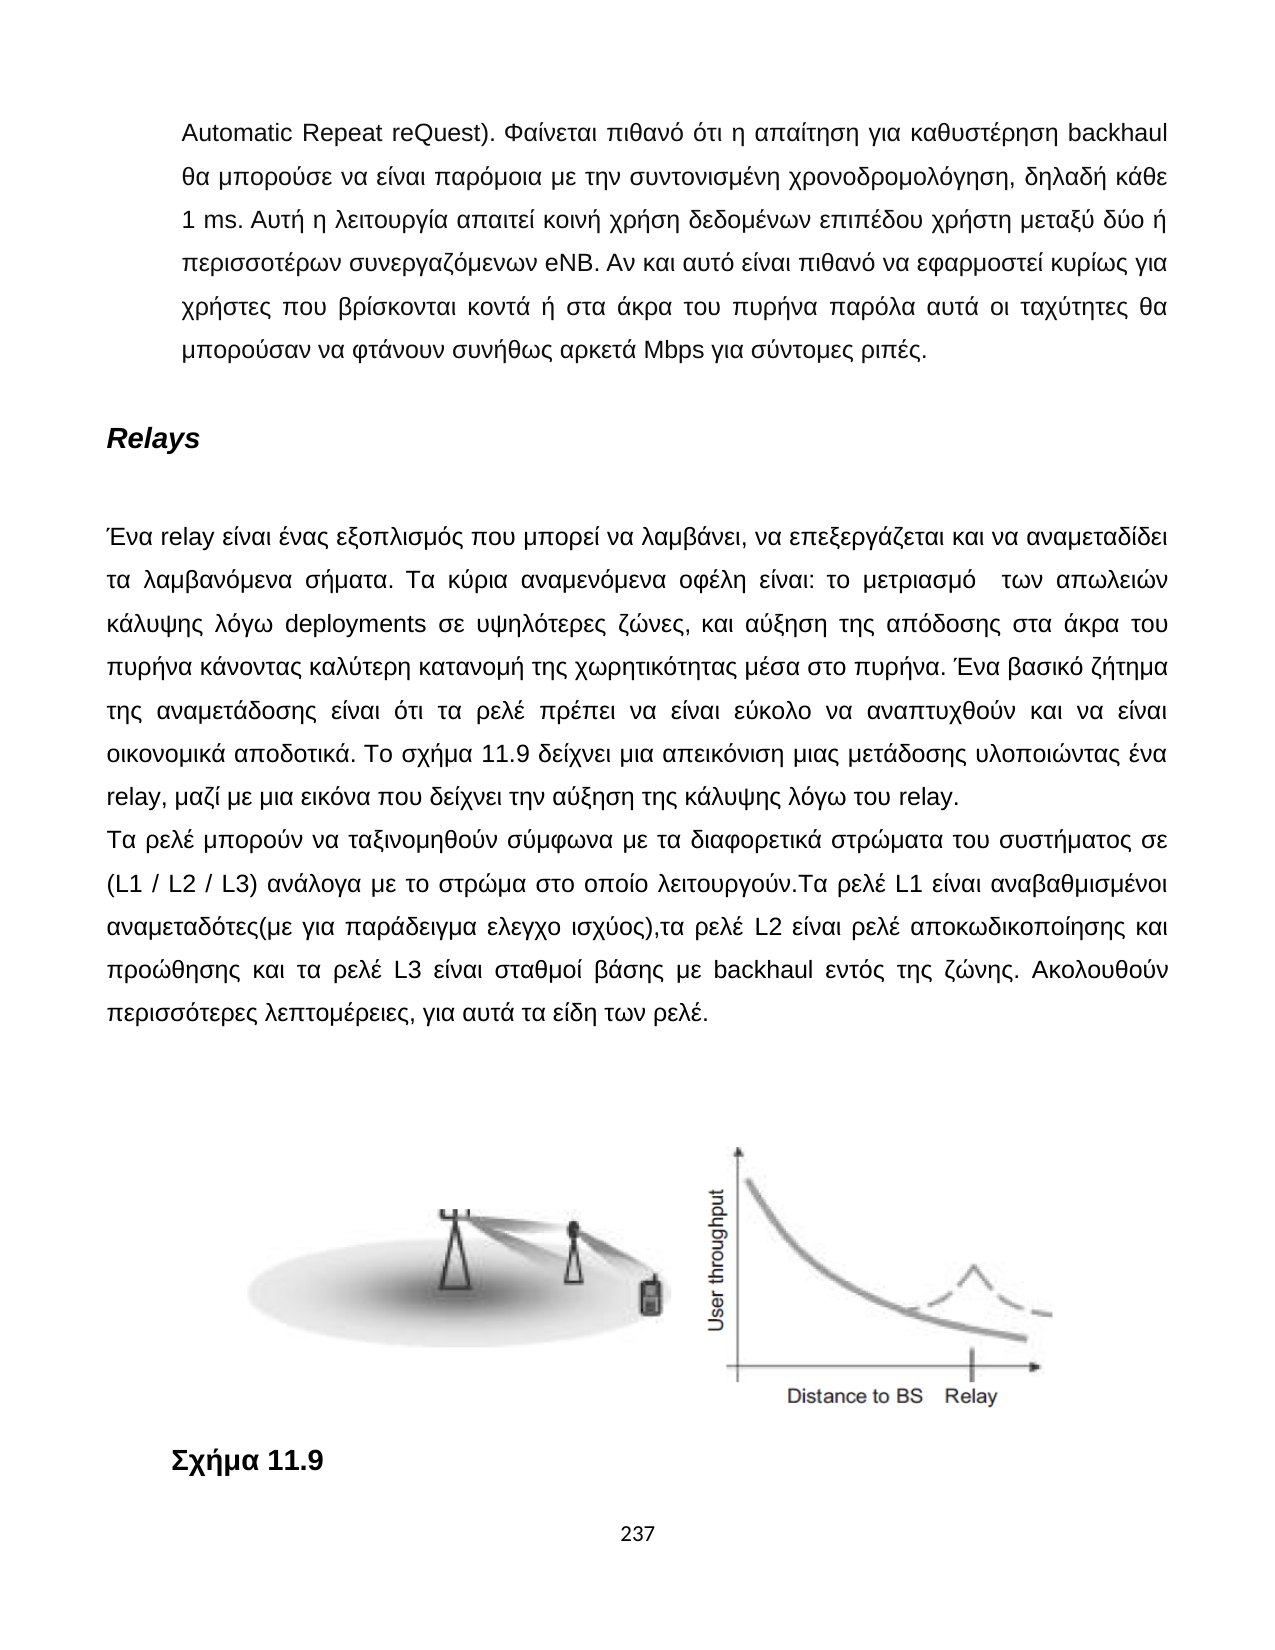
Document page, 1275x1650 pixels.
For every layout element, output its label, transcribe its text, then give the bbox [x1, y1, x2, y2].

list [144, 118, 1169, 364]
text Σχήμα 11.9 [106, 1443, 1169, 1476]
text Ένα relay είναι ένας εξοπλισμός που μπορεί να λαμβάνει, να επεξεργάζεται και να αναμεταδίδει τα λαμβανόμενα σήματα. Τα κύρια αναμενόμενα οφέλη είναι: το μετριασμό των απωλειών κάλυψης λόγω deployments σε υψηλότερες ζώνες, και αύξηση της απόδοσης στα άκρα του πυρήνα κάνοντας καλύτερη κατανομή της χωρητικότητας μέσα στο πυρήνα. Ένα βασικό ζήτημα της αναμετάδοσης είναι ότι τα ρελέ πρέπει να είναι εύκολο να αναπτυχθούν και να είναι οικονομικά αποδοτικά. Το σχήμα 11.9 δείχνει μια απεικόνιση μιας μετάδοσης υλοποιώντας ένα relay, μαζί με μια εικόνα που δείχνει την αύξηση της κάλυψης λόγω του relay. [106, 522, 1169, 811]
text Relays [106, 421, 1169, 455]
text Τα ρελέ μπορούν να ταξινομηθούν σύμφωνα με τα διαφορετικά στρώματα του συστήματος σε (L1 / L2 / L3) ανάλογα με το στρώμα στο οποίο λειτουργούν.Τα ρελέ L1 είναι αναβαθμισμένοι αναμεταδότες(με για παράδειγμα ελεγχο ισχύος),τα ρελέ L2 είναι ρελέ αποκωδικοποίησης και προώθησης και τα ρελέ L3 είναι σταθμοί βάσης με backhaul εντός της ζώνης. Ακολουθούν περισσότερες λεπτομέρειες, για αυτά τα είδη των ρελέ. [106, 825, 1169, 1027]
picture [181, 1084, 1075, 1429]
